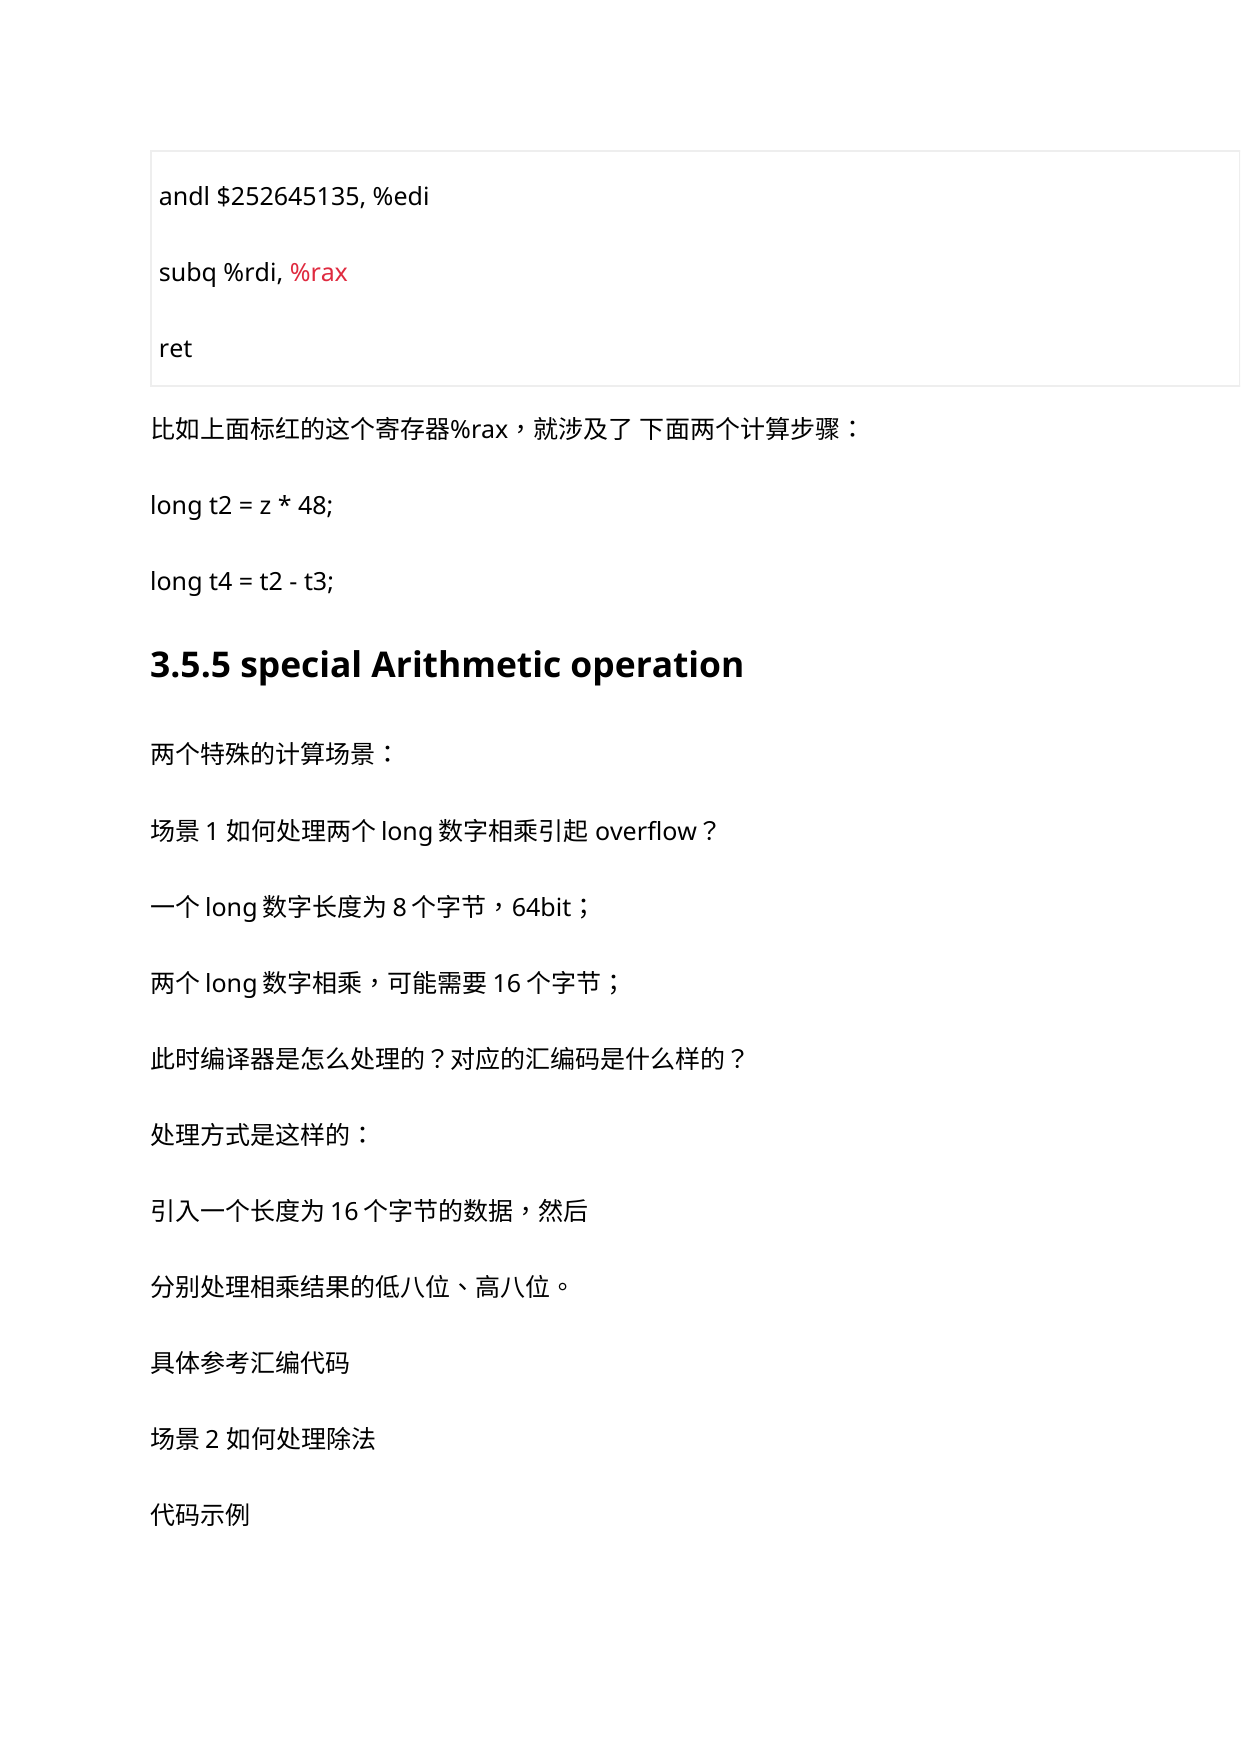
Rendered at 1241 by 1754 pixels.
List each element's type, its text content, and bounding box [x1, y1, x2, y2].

text 场景1 如何处理两个long数字相乘引起 overflow？ [150, 813, 1090, 847]
text 一个long数字长度为8个字节，64bit； [150, 889, 1090, 923]
text 比如上面标红的这个寄存器%rax，就涉及了 下面两个计算步骤： [150, 412, 1090, 446]
text 两个long数字相乘，可能需要16个字节； [150, 965, 1090, 999]
subtitle 3.5.5 special Arithmetic operation [150, 640, 1090, 688]
text long t4 = t2 - t3; [150, 564, 1090, 598]
text 引入一个长度为16个字节的数据，然后 [150, 1193, 1090, 1227]
text 此时编译器是怎么处理的？对应的汇编码是什么样的？ [150, 1041, 1090, 1075]
text 分别处理相乘结果的低八位、高八位。 [150, 1269, 1090, 1303]
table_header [152, 152, 1239, 385]
text 代码示例 [150, 1498, 1090, 1532]
text 处理方式是这样的： [150, 1117, 1090, 1151]
text long t2 = z * 48; [150, 488, 1090, 522]
text 两个特殊的计算场景： [150, 737, 1090, 771]
text 场景2 如何处理除法 [150, 1422, 1090, 1456]
text 具体参考汇编代码 [150, 1346, 1090, 1379]
